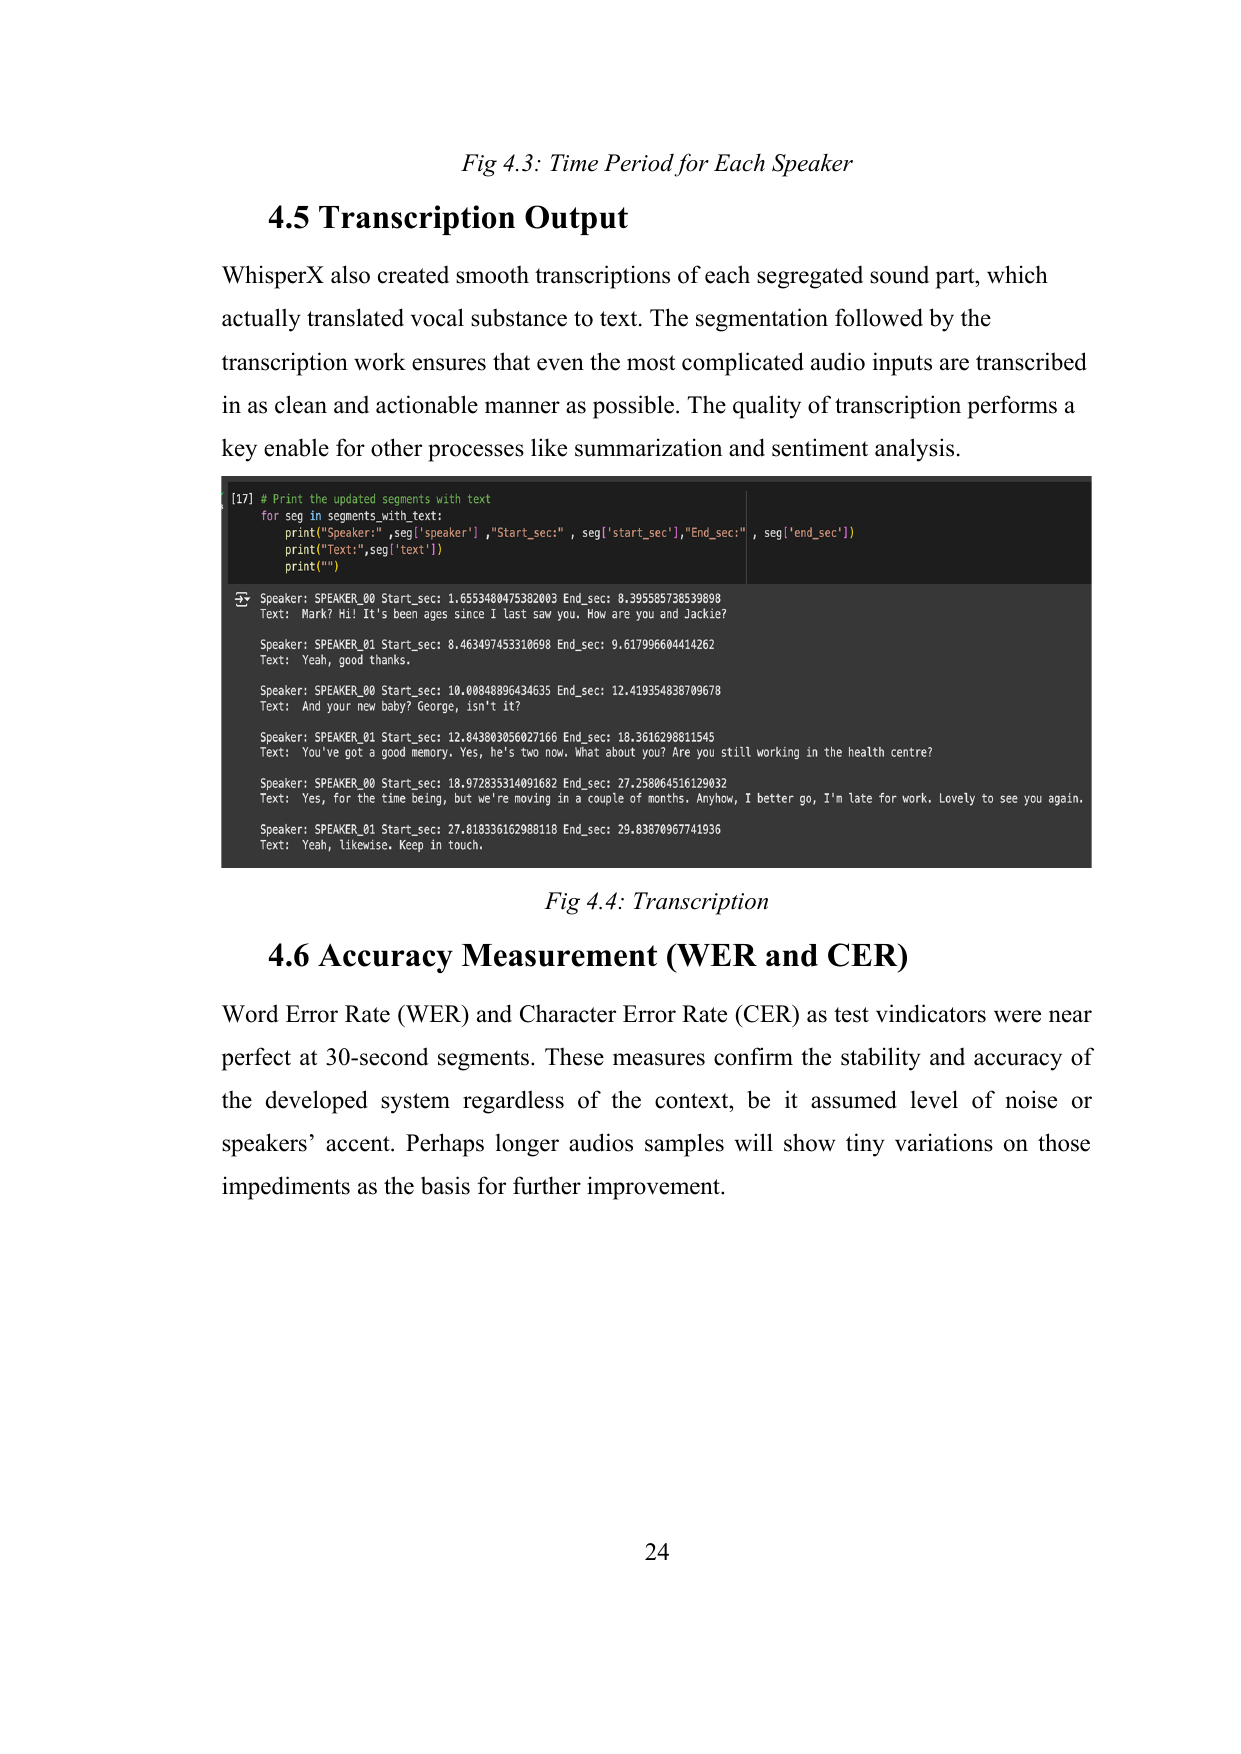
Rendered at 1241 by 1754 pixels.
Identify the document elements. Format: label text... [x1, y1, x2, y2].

subtitle 4.5 Transcription Output [268, 197, 1092, 235]
text WhisperX also created smooth transcriptions of each segregated sound part, which actually translated vocal substance to text. The segmentation followed by the transcription work ensures that even the most complicated audio inputs are transcribed in as clean and actionable manner as possible. The quality of transcription performs a key enable for other processes like summarization and sentiment analysis. [221, 260, 1092, 476]
text Fig 4.3: Time Period for Each Speaker [221, 148, 1092, 176]
subtitle 4.6 Accuracy Measurement (WER and CER) [268, 936, 1092, 974]
text Fig 4.4: Transcription [221, 886, 1092, 915]
picture [221, 476, 1092, 868]
text Word Error Rate (WER) and Character Error Rate (CER) as test vindicators were near perfect at 30-second segments. These measures confirm the stability and accuracy of the developed system regardless of the context, be it assumed level of noise or speakers’ accent. Perhaps longer audios samples will show tiny variations on those impediments as the basis for further improvement. [221, 999, 1092, 1200]
